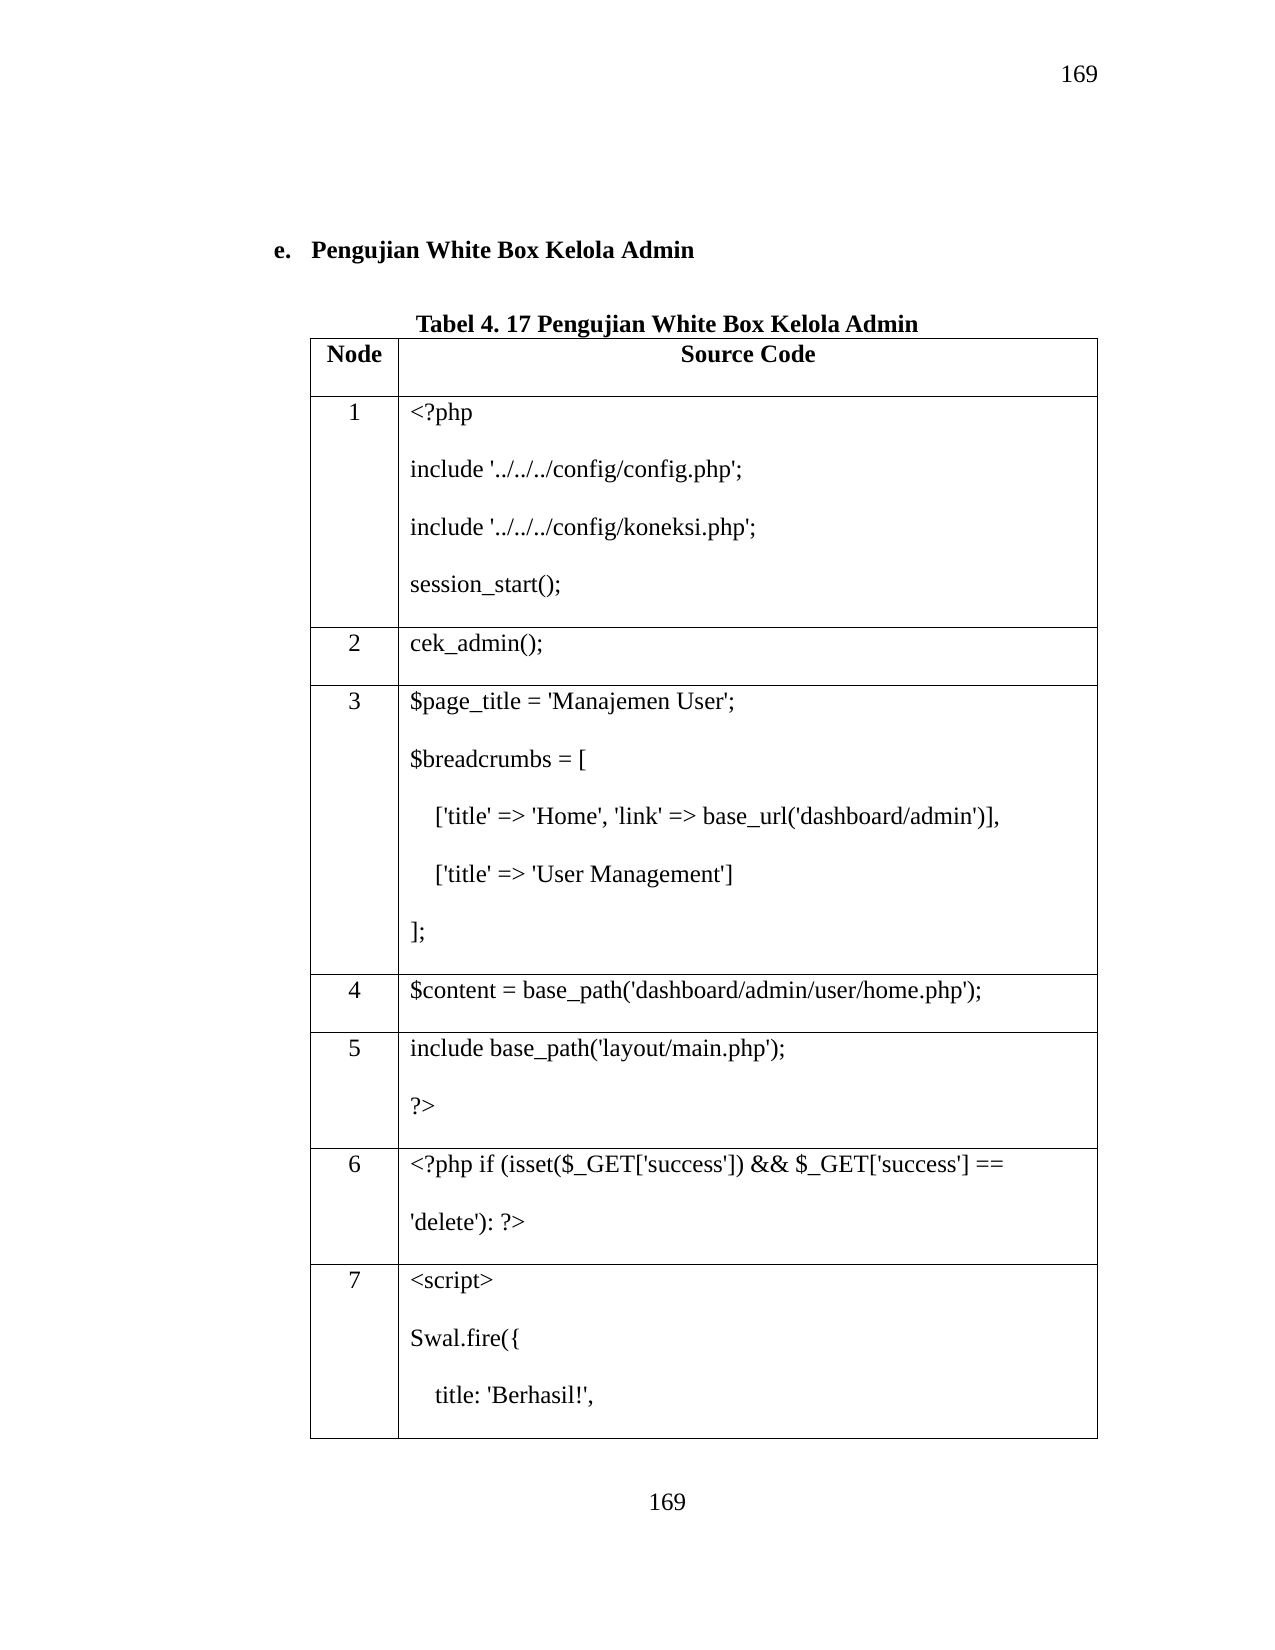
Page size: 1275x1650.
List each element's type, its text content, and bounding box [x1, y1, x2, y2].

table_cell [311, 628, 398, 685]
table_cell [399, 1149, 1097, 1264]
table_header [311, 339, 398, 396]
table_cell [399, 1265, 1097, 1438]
text Tabel 4. 17 Pengujian White Box Kelola Admin [236, 309, 1098, 338]
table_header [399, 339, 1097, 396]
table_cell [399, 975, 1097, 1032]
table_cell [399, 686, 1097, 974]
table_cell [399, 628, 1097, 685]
list Pengujian White Box Kelola Admin [274, 235, 1098, 263]
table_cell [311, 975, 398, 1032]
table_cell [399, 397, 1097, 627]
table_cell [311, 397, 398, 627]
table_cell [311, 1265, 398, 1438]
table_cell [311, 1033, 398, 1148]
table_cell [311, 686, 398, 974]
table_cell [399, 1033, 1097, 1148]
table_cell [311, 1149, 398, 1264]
